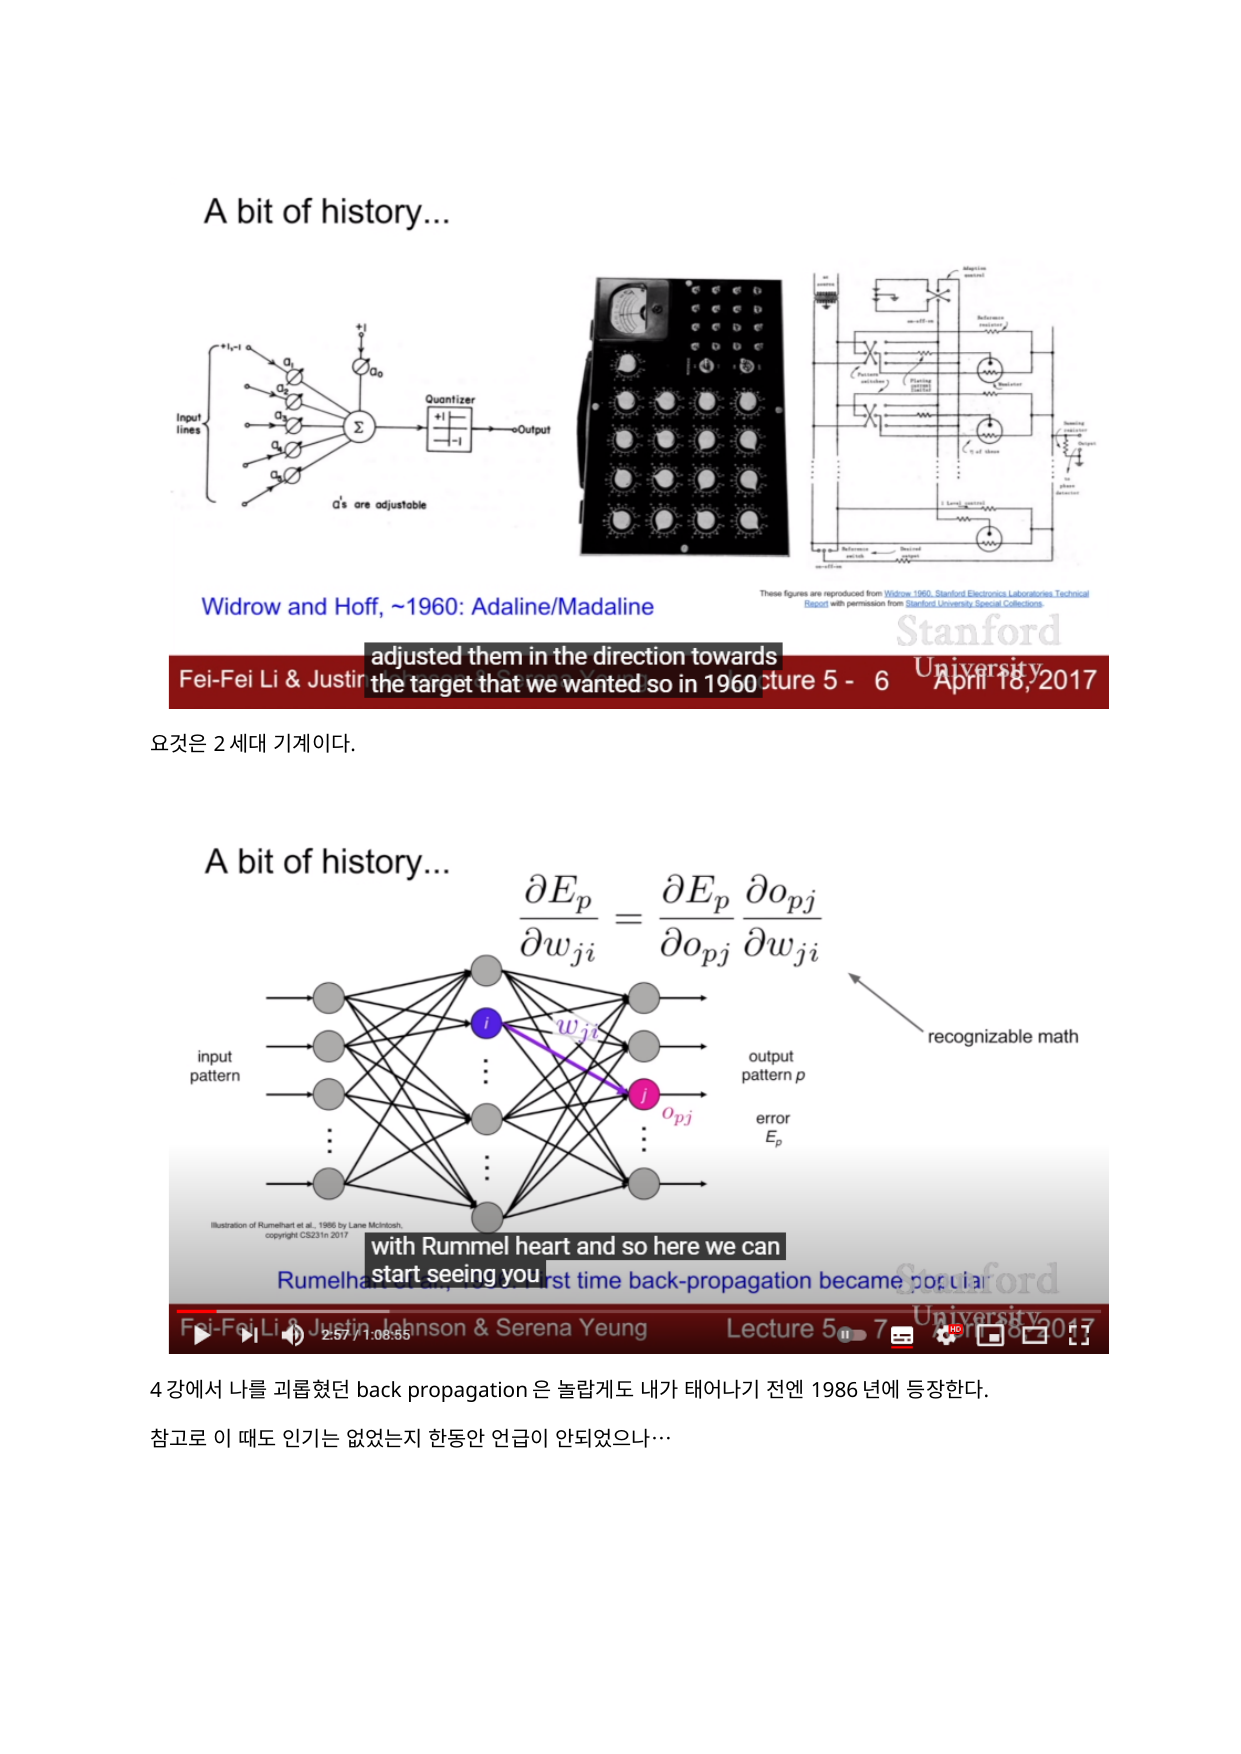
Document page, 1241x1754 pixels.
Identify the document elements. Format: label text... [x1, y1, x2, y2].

text 요것은 2세대 기계이다. [150, 728, 1090, 758]
text 4강에서 나를 괴롭혔던 back propagation은 놀랍게도 내가 태어나기 전엔 1986년에 등장한다. [150, 1373, 1090, 1403]
text 참고로 이 때도 인기는 없었는지 한동안 언급이 안되었으나… [150, 1422, 1090, 1452]
